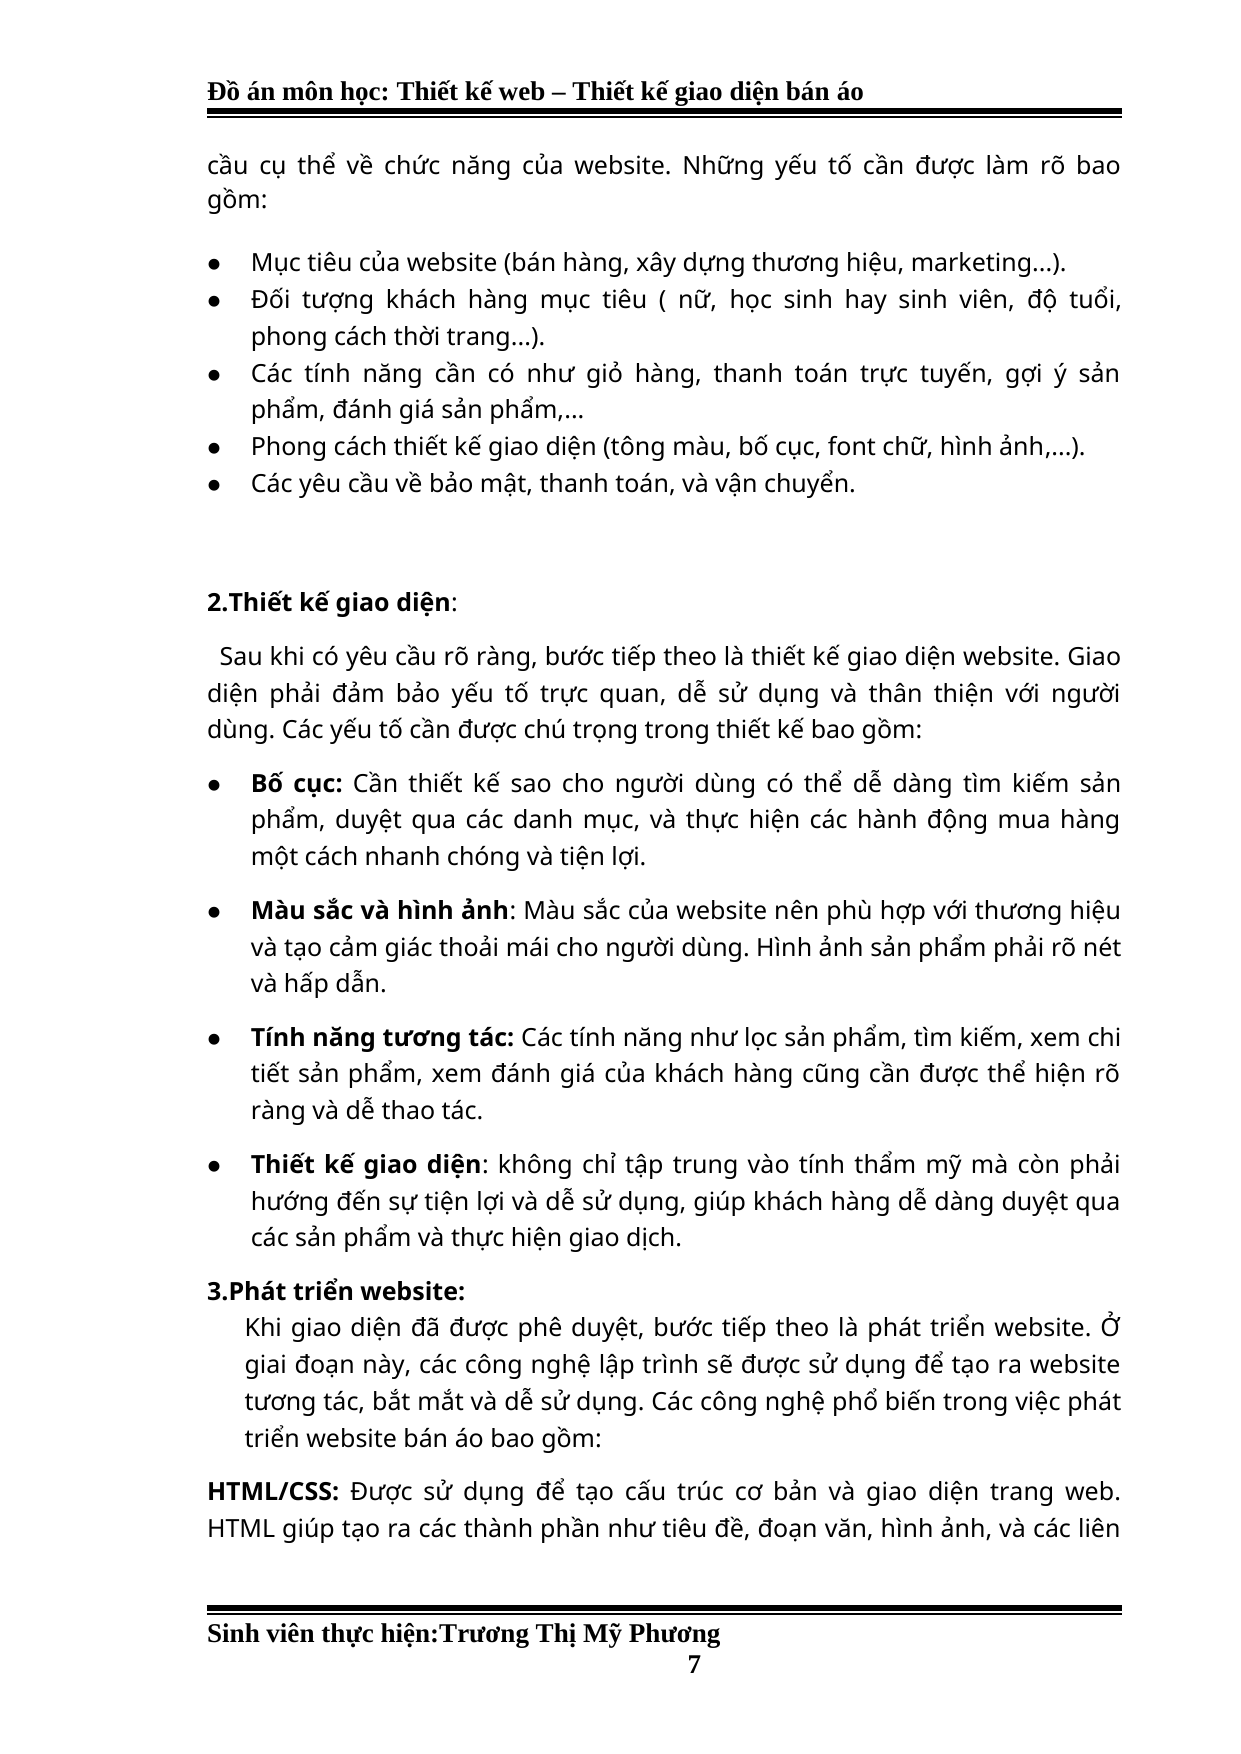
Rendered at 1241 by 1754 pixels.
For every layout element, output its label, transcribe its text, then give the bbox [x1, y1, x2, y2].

text 3.Phát triển website: Khi giao diện đã được phê duyệt, bước tiếp theo là phát triển website. Ở giai đoạn này, các công nghệ lập trình sẽ được sử dụng để tạo ra website tương tác, bắt mắt và dễ sử dụng. Các công nghệ phổ biến trong việc phát triển website bán áo bao gồm: [207, 1273, 1122, 1454]
list Các tính năng cần có như giỏ hàng, thanh toán trực tuyến, gợi ý sản phẩm, đánh giá sản phẩm,... [207, 355, 1122, 426]
list Màu sắc và hình ảnh: Màu sắc của website nên phù hợp với thương hiệu và tạo cảm giác thoải mái cho người dùng. Hình ảnh sản phẩm phải rõ nét và hấp dẫn. [207, 892, 1122, 1000]
list Mục tiêu của website (bán hàng, xây dựng thương hiệu, marketing...). [207, 245, 1122, 279]
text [207, 148, 1122, 216]
text Sau khi có yêu cầu rõ ràng, bước tiếp theo là thiết kế giao diện website. Giao diện phải đảm bảo yếu tố trực quan, dễ sử dụng và thân thiện với người dùng. Các yếu tố cần được chú trọng trong thiết kế bao gồm: [207, 638, 1122, 746]
list Bố cục: Cần thiết kế sao cho người dùng có thể dễ dàng tìm kiếm sản phẩm, duyệt qua các danh mục, và thực hiện các hành động mua hàng một cách nhanh chóng và tiện lợi. [207, 765, 1122, 873]
list Tính năng tương tác: Các tính năng như lọc sản phẩm, tìm kiếm, xem chi tiết sản phẩm, xem đánh giá của khách hàng cũng cần được thể hiện rõ ràng và dễ thao tác. [207, 1019, 1122, 1127]
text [207, 1474, 1122, 1545]
list Các yêu cầu về bảo mật, thanh toán, và vận chuyển. [207, 466, 1122, 500]
list Thiết kế giao diện: không chỉ tập trung vào tính thẩm mỹ mà còn phải hướng đến sự tiện lợi và dễ sử dụng, giúp khách hàng dễ dàng duyệt qua các sản phẩm và thực hiện giao dịch. [207, 1146, 1122, 1254]
text 2.Thiết kế giao diện: [207, 585, 1122, 619]
list Đối tượng khách hàng mục tiêu ( nữ, học sinh hay sinh viên, độ tuổi, phong cách thời trang...). [207, 282, 1122, 353]
list Phong cách thiết kế giao diện (tông màu, bố cục, font chữ, hình ảnh,...). [207, 429, 1122, 463]
